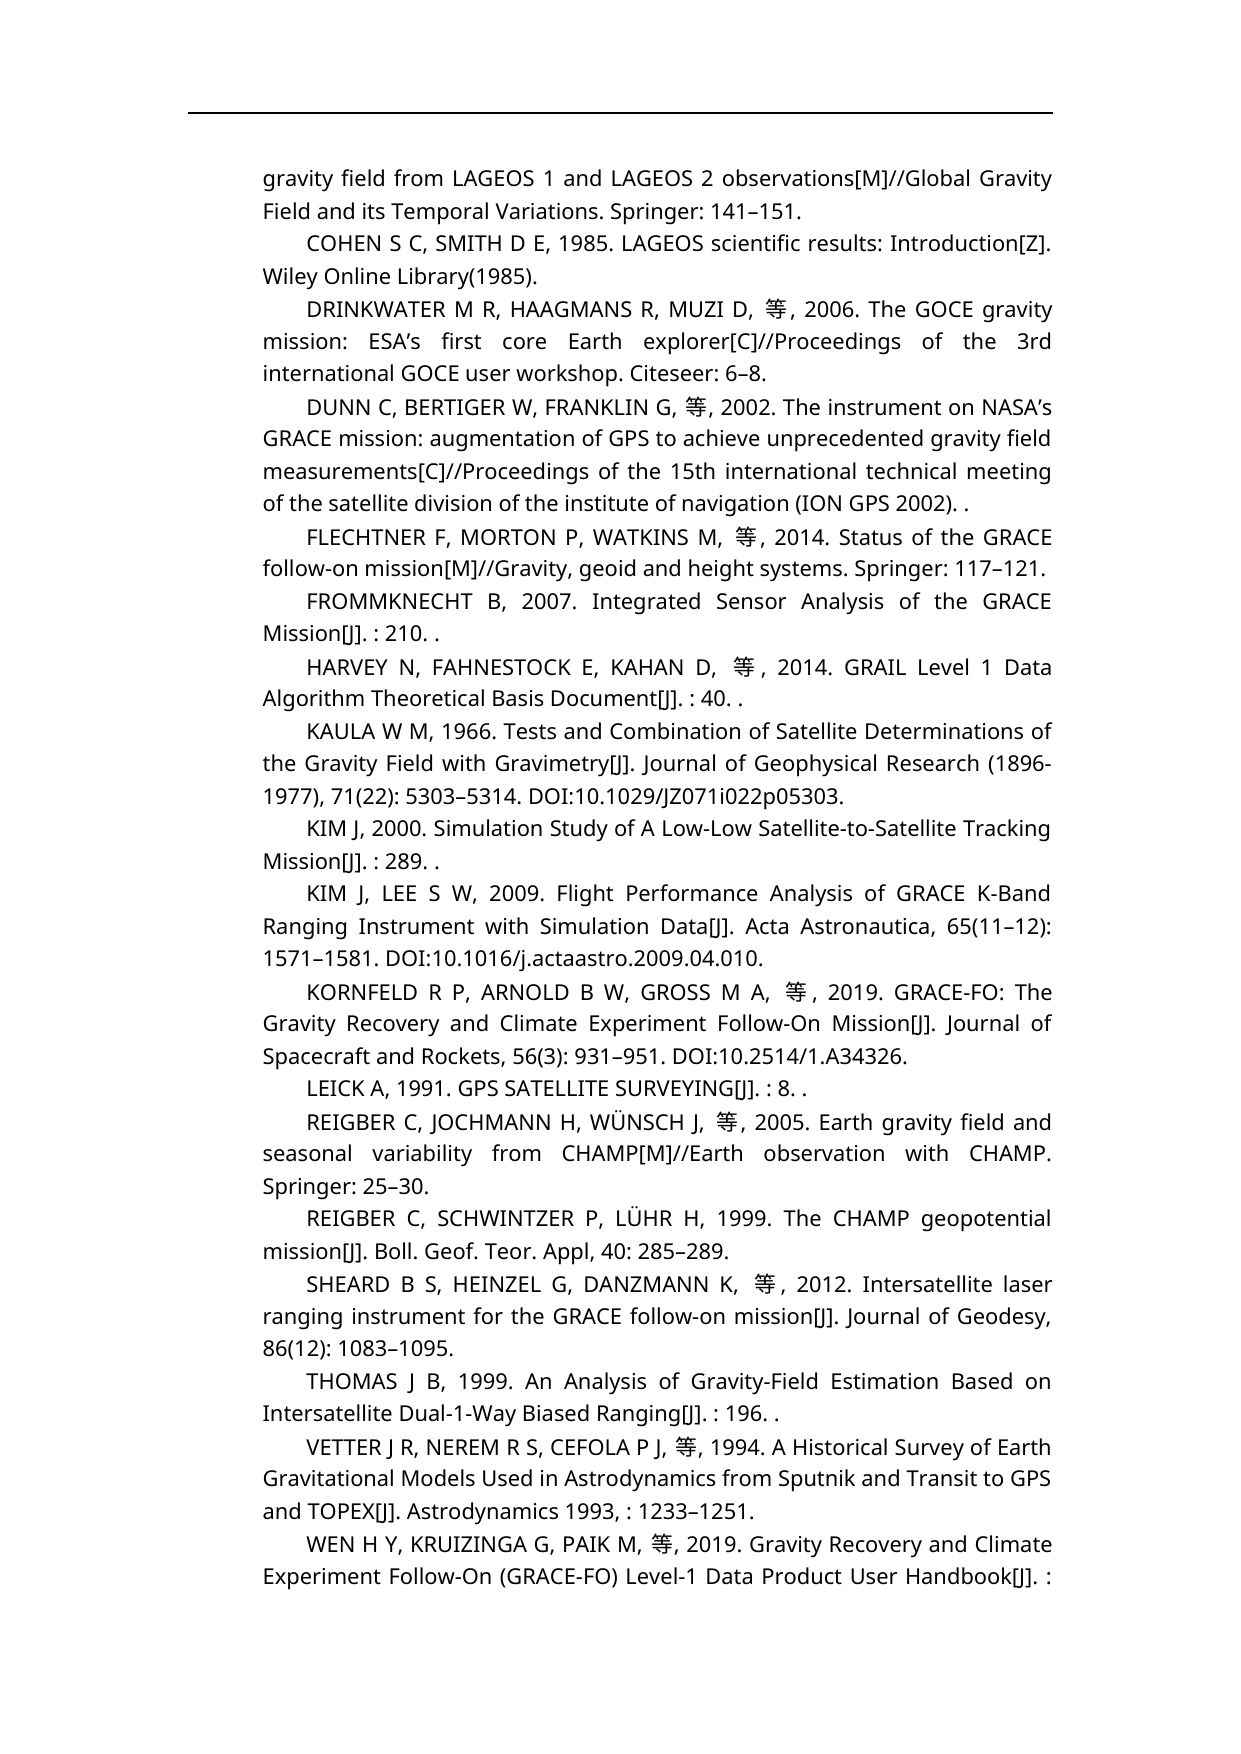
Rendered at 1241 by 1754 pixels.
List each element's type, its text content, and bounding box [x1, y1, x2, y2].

text FLECHTNER F, MORTON P, WATKINS M, 等, 2014. Status of the GRACE follow-on mission[M]//Gravity, geoid and height systems. Springer: 117–121. [262, 519, 1053, 584]
text DRINKWATER M R, HAAGMANS R, MUZI D, 等, 2006. The GOCE gravity mission: ESA’s first core Earth explorer[C]//Proceedings of the 3rd international GOCE user workshop. Citeseer: 6–8. [262, 292, 1053, 389]
text KIM J, 2000. Simulation Study of A Low-Low Satellite-to-Satellite Tracking Mission[J]. : 289. . [262, 812, 1053, 877]
text VETTER J R, NEREM R S, CEFOLA P J, 等, 1994. A Historical Survey of Earth Gravitational Models Used in Astrodynamics from Sputnik and Transit to GPS and TOPEX[J]. Astrodynamics 1993, : 1233–1251. [262, 1429, 1053, 1527]
text KAULA W M, 1966. Tests and Combination of Satellite Determinations of the Gravity Field with Gravimetry[J]. Journal of Geophysical Research (1896-1977), 71(22): 5303–5314. DOI:10.1029/JZ071i022p05303. [262, 714, 1053, 812]
text HARVEY N, FAHNESTOCK E, KAHAN D, 等, 2014. GRAIL Level 1 Data Algorithm Theoretical Basis Document[J]. : 40. . [262, 649, 1053, 714]
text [262, 1527, 1053, 1592]
text COHEN S C, SMITH D E, 1985. LAGEOS scientific results: Introduction[Z]. Wiley Online Library(1985). [262, 227, 1053, 292]
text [262, 162, 1053, 227]
text KIM J, LEE S W, 2009. Flight Performance Analysis of GRACE K-Band Ranging Instrument with Simulation Data[J]. Acta Astronautica, 65(11–12): 1571–1581. DOI:10.1016/j.actaastro.2009.04.010. [262, 877, 1053, 974]
text KORNFELD R P, ARNOLD B W, GROSS M A, 等, 2019. GRACE-FO: The Gravity Recovery and Climate Experiment Follow-On Mission[J]. Journal of Spacecraft and Rockets, 56(3): 931–951. DOI:10.2514/1.A34326. [262, 974, 1053, 1072]
text THOMAS J B, 1999. An Analysis of Gravity-Field Estimation Based on Intersatellite Dual-1-Way Biased Ranging[J]. : 196. . [262, 1364, 1053, 1429]
text REIGBER C, SCHWINTZER P, LÜHR H, 1999. The CHAMP geopotential mission[J]. Boll. Geof. Teor. Appl, 40: 285–289. [262, 1202, 1053, 1267]
text SHEARD B S, HEINZEL G, DANZMANN K, 等, 2012. Intersatellite laser ranging instrument for the GRACE follow-on mission[J]. Journal of Geodesy, 86(12): 1083–1095. [262, 1267, 1053, 1364]
text LEICK A, 1991. GPS SATELLITE SURVEYING[J]. : 8. . [262, 1072, 1053, 1104]
text DUNN C, BERTIGER W, FRANKLIN G, 等, 2002. The instrument on NASA’s GRACE mission: augmentation of GPS to achieve unprecedented gravity field measurements[C]//Proceedings of the 15th international technical meeting of the satellite division of the institute of navigation (ION GPS 2002). . [262, 389, 1053, 519]
text FROMMKNECHT B, 2007. Integrated Sensor Analysis of the GRACE Mission[J]. : 210. . [262, 584, 1053, 649]
text REIGBER C, JOCHMANN H, WÜNSCH J, 等, 2005. Earth gravity field and seasonal variability from CHAMP[M]//Earth observation with CHAMP. Springer: 25–30. [262, 1104, 1053, 1202]
